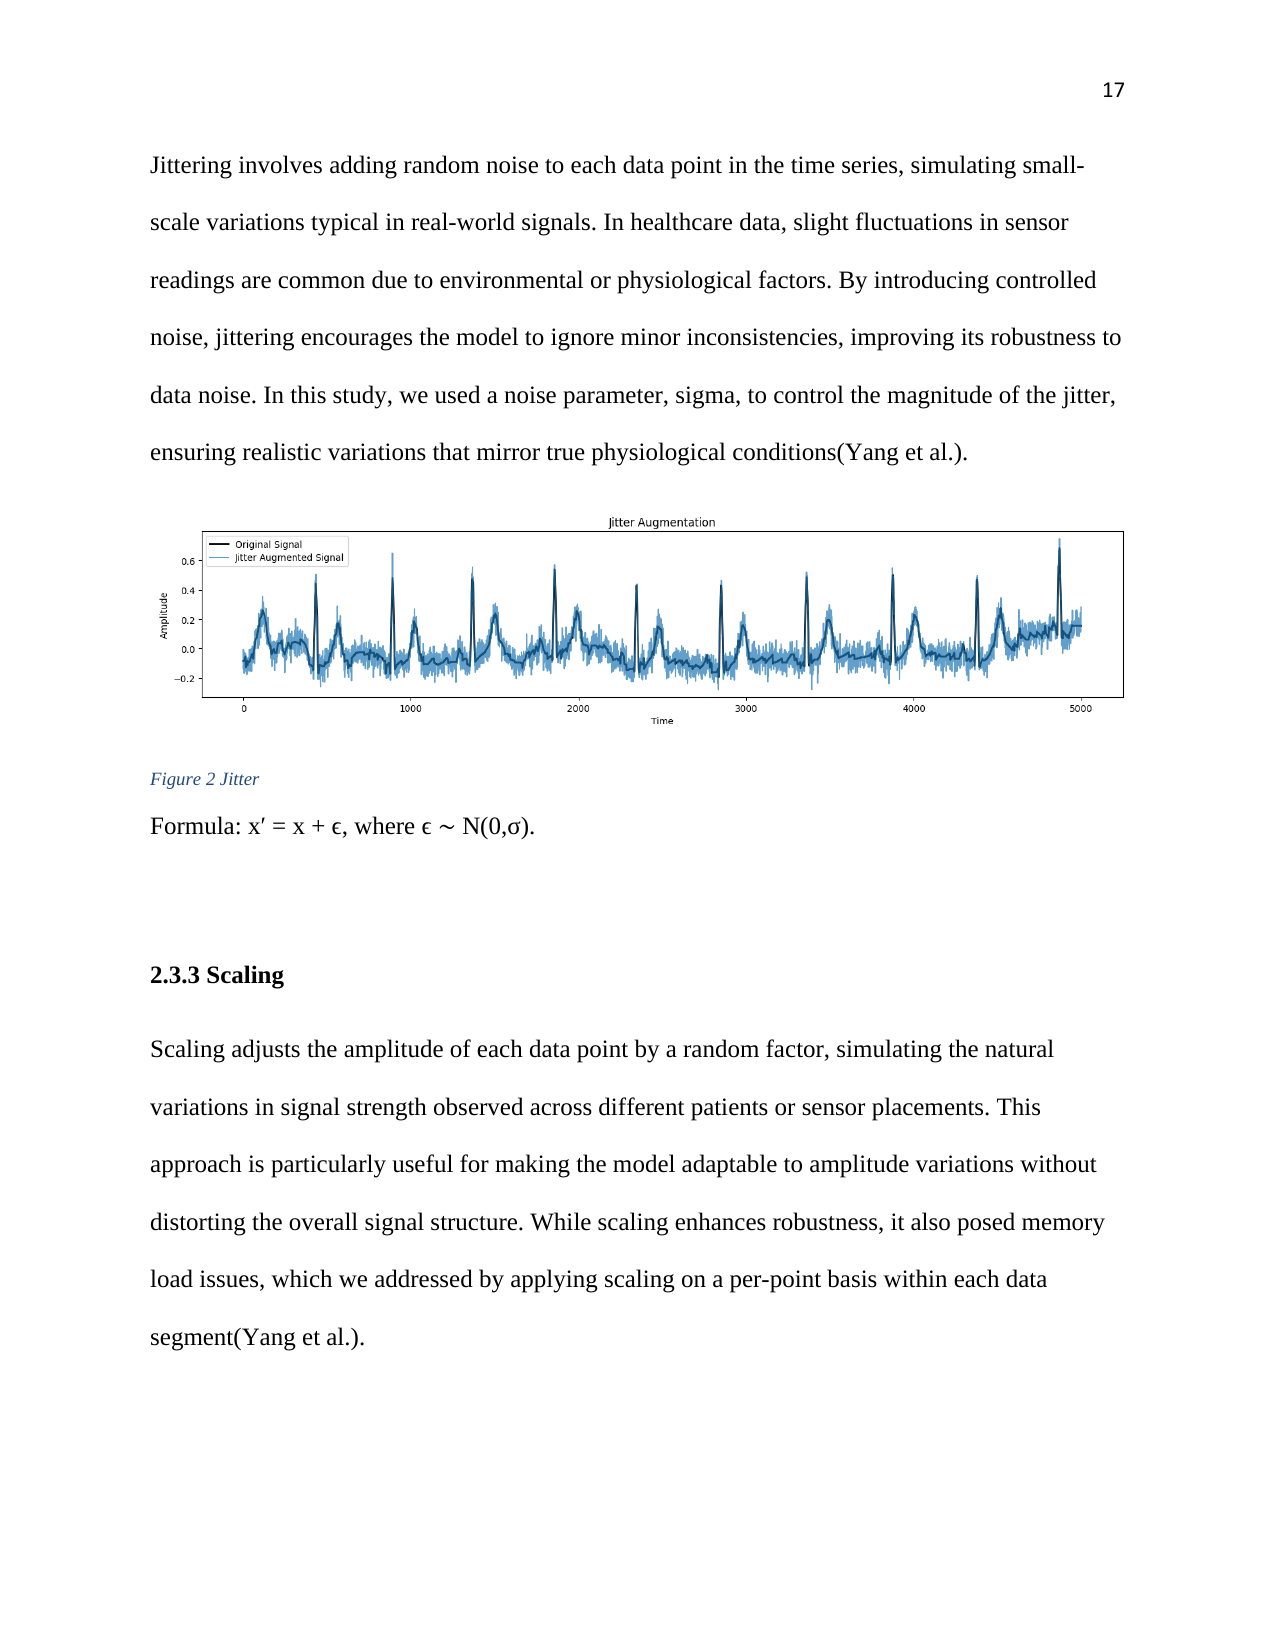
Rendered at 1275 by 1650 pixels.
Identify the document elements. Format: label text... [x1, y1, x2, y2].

text Figure 2 Jitter [150, 768, 1125, 790]
picture [150, 511, 1125, 724]
text 2.3.3 Scaling [150, 960, 1125, 989]
text Jittering involves adding random noise to each data point in the time series, simulating small-scale variations typical in real-world signals. In healthcare data, slight fluctuations in sensor readings are common due to environmental or physiological factors. By introducing controlled noise, jittering encourages the model to ignore minor inconsistencies, improving its robustness to data noise. In this study, we used a noise parameter, sigma, to control the magnitude of the jitter, ensuring realistic variations that mirror true physiological conditions(Yang et al.). [150, 150, 1125, 466]
text Scaling adjusts the amplitude of each data point by a random factor, simulating the natural variations in signal strength observed across different patients or sensor placements. This approach is particularly useful for making the model adaptable to amplitude variations without distorting the overall signal structure. While scaling enhances robustness, it also posed memory load issues, which we addressed by applying scaling on a per-point basis within each data segment(Yang et al.). [150, 1034, 1125, 1351]
text Formula: x′ = x + ϵ, where ϵ ∼ N(0,σ). [150, 811, 1125, 840]
